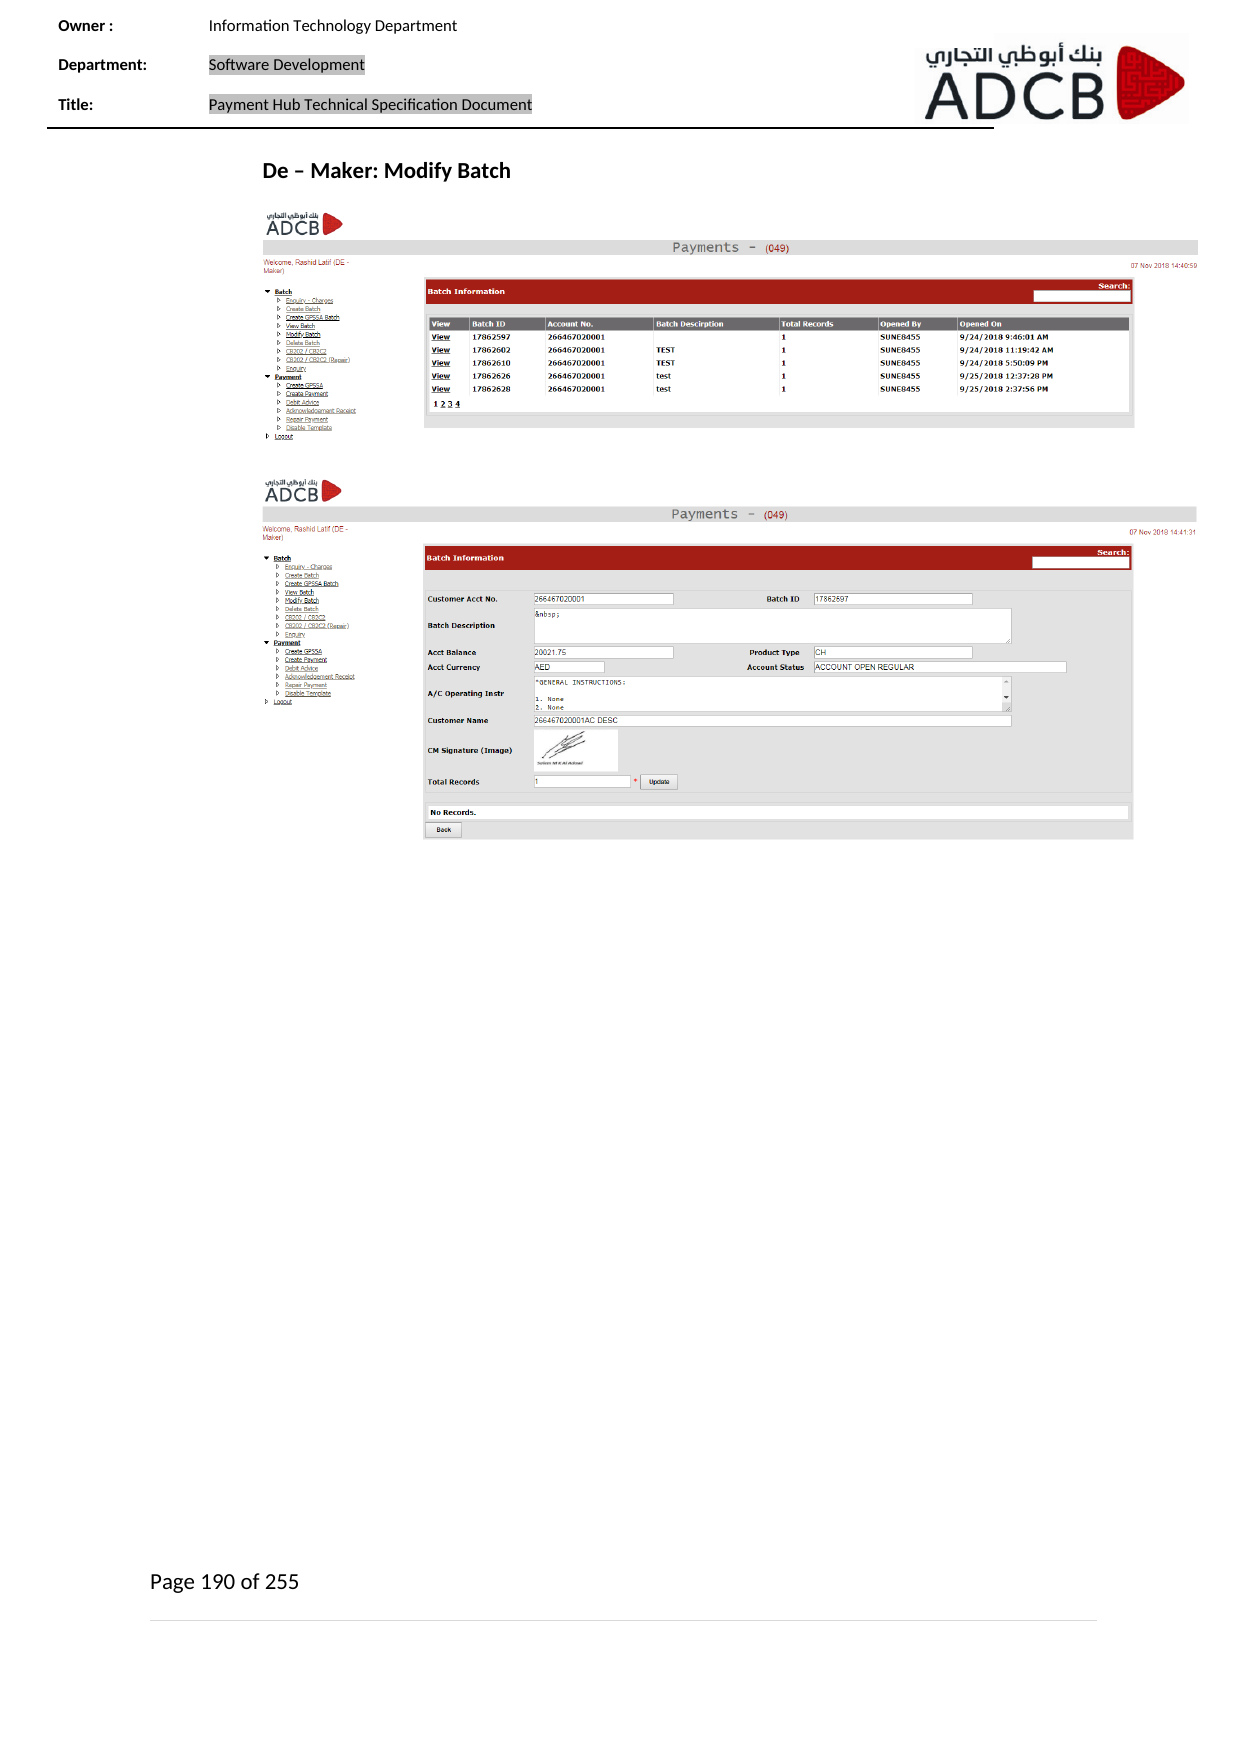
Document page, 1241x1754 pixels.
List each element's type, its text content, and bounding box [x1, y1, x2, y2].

picture [262, 209, 1202, 453]
text De – Maker: Modify Batch [262, 157, 1097, 185]
picture [262, 477, 1202, 849]
picture [914, 33, 1189, 124]
